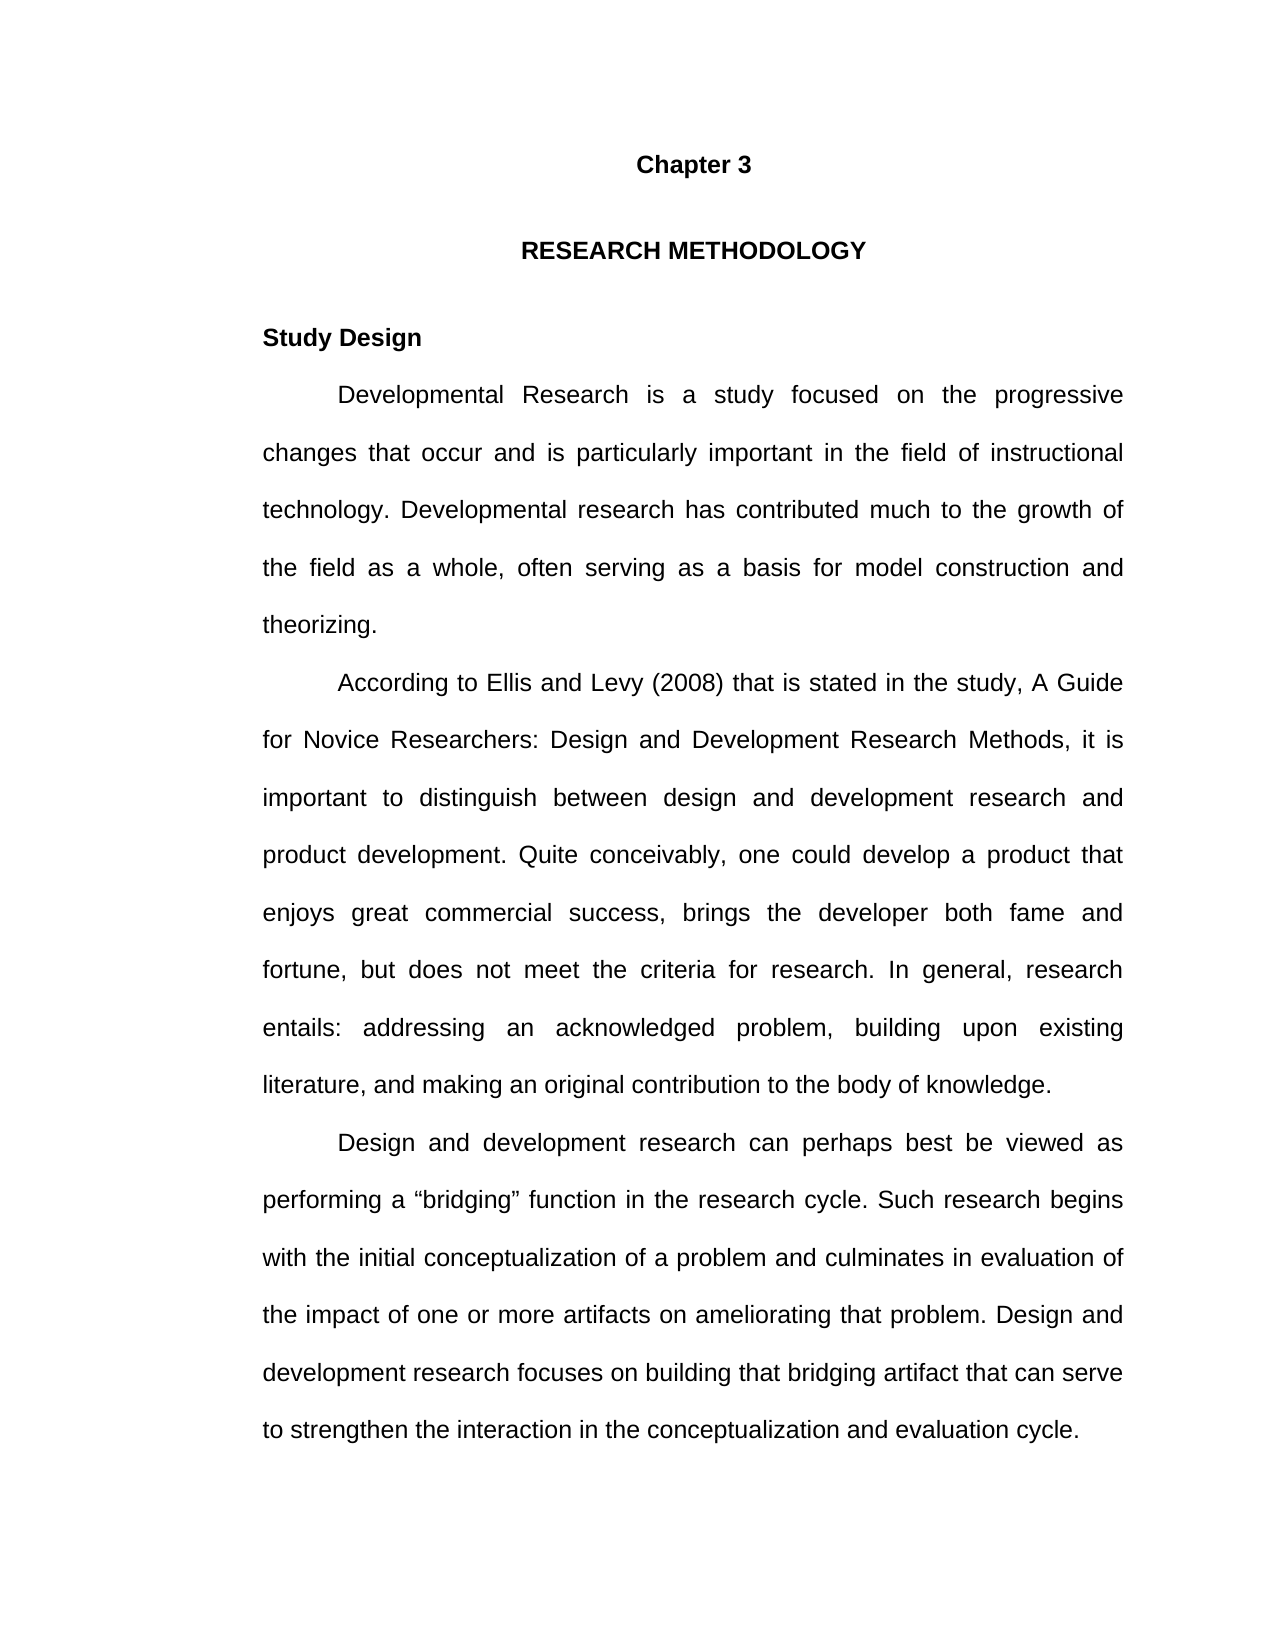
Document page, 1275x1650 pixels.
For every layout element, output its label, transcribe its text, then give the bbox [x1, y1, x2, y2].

text Study Design [262, 322, 1125, 351]
text Chapter 3 [262, 150, 1125, 179]
text RESEARCH METHODOLOGY [262, 236, 1125, 265]
text Design and development research can perhaps best be viewed as performing a “bridging” function in the research cycle. Such research begins with the initial conceptualization of a problem and culminates in evaluation of the impact of one or more artifacts on ameliorating that problem. Design and development research focuses on building that bridging artifact that can serve to strengthen the interaction in the conceptualization and evaluation cycle. [262, 1127, 1125, 1444]
text Developmental Research is a study focused on the progressive changes that occur and is particularly important in the field of instructional technology. Developmental research has contributed much to the growth of the field as a whole, often serving as a basis for model construction and theorizing. [262, 380, 1125, 639]
text According to Ellis and Levy (2008) that is stated in the study, A Guide for Novice Researchers: Design and Development Research Methods, it is important to distinguish between design and development research and product development. Quite conceivably, one could develop a product that enjoys great commercial success, brings the developer both fame and fortune, but does not meet the criteria for research. In general, research entails: addressing an acknowledged problem, building upon existing literature, and making an original contribution to the body of knowledge. [262, 667, 1125, 1099]
